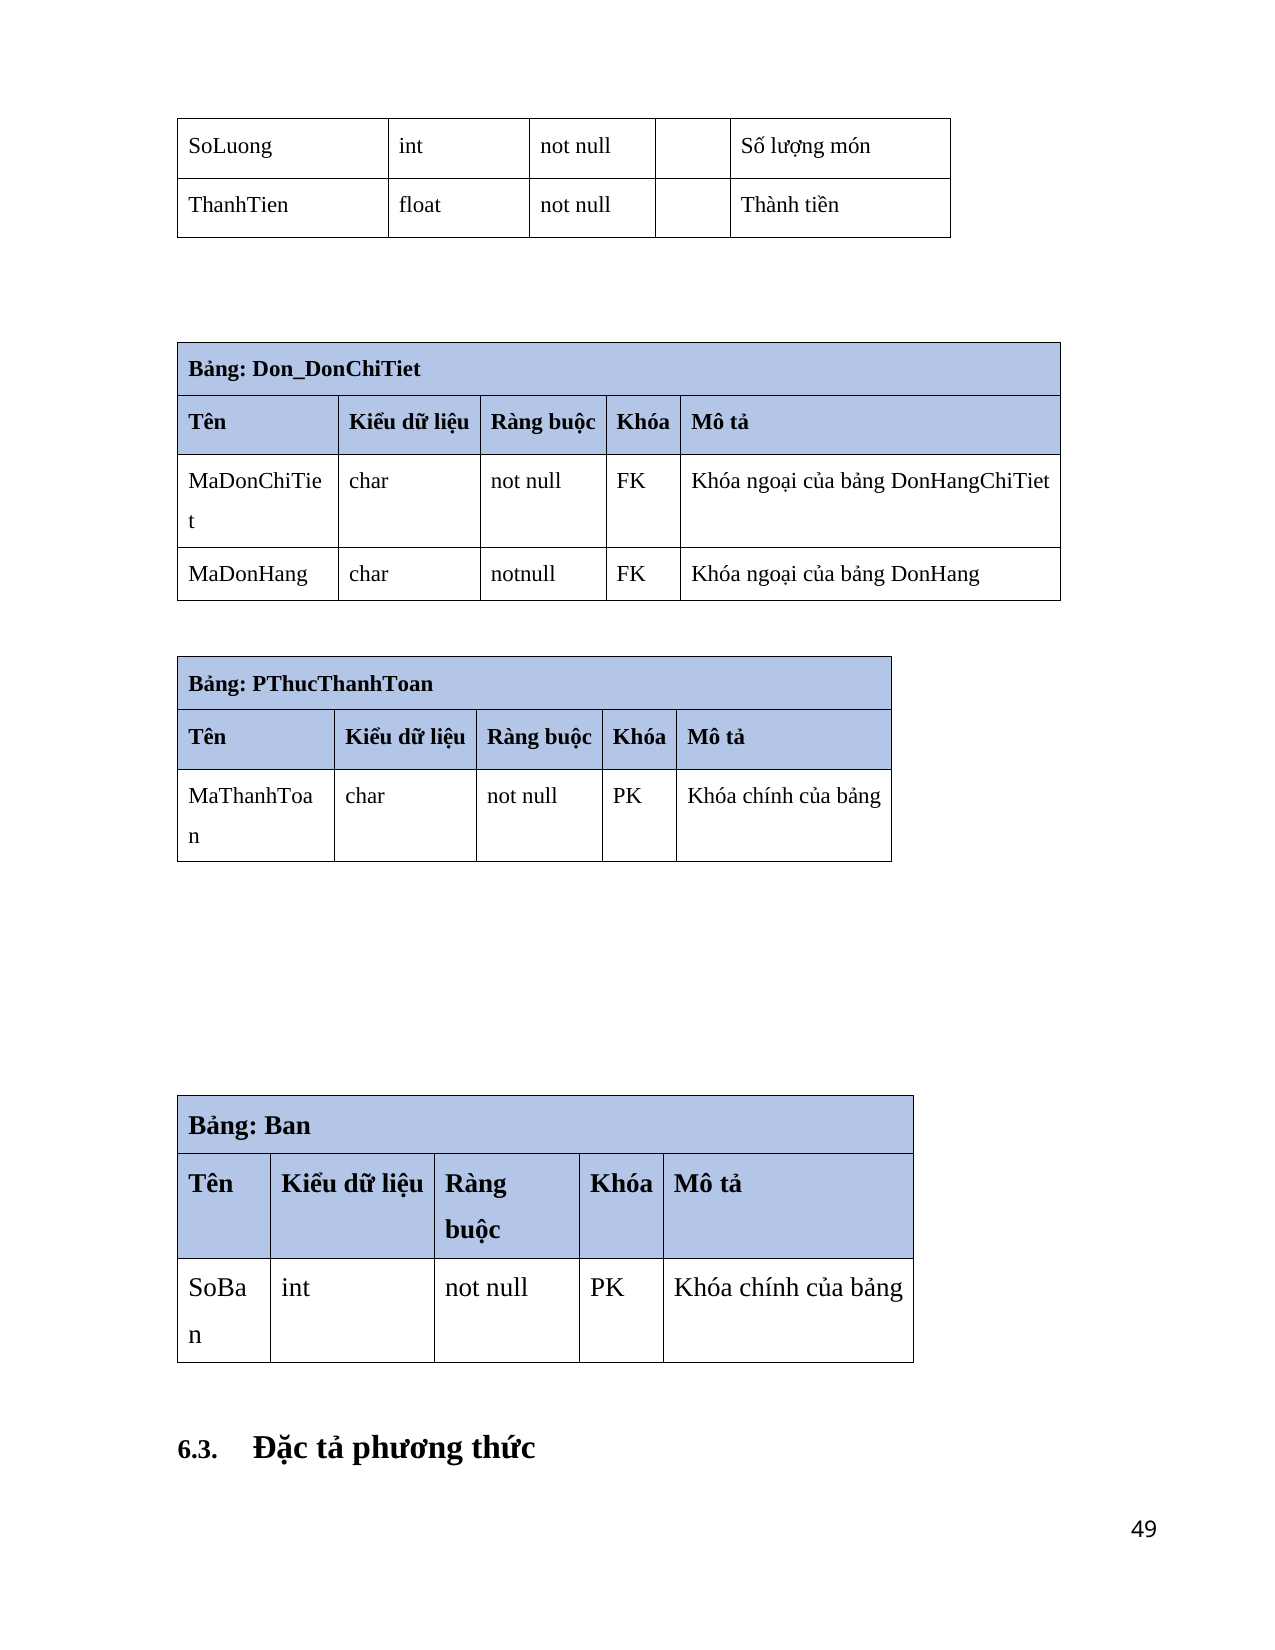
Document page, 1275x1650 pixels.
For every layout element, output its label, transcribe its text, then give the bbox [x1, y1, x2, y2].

table_cell Kiểu dữ liệu [271, 1154, 434, 1258]
table_cell Mô tả [664, 1154, 913, 1258]
table_cell Tên [178, 1154, 270, 1258]
table_cell ThanhTien [178, 179, 388, 237]
table_cell not null [477, 770, 602, 861]
table_cell Khóa [580, 1154, 663, 1258]
table_header Bảng: Ban [178, 1096, 913, 1153]
table_cell Ràng buộc [481, 396, 606, 454]
table_cell Khóa chính của bảng [664, 1259, 913, 1362]
table_cell not null [481, 455, 606, 547]
table_cell FK [607, 455, 680, 547]
table_header Bảng: PThucThanhToan [178, 657, 891, 709]
table_cell Khóa ngoại của bảng DonHangChiTiet [681, 455, 1060, 547]
table_cell notnull [481, 548, 606, 599]
table_cell SoLuong [178, 119, 388, 177]
table_cell Khóa ngoại của bảng DonHang [681, 548, 1060, 599]
table_cell MaDonHang [178, 548, 338, 599]
table_cell Tên [178, 710, 334, 769]
table_cell Mô tả [681, 396, 1060, 454]
table_cell MaDonChiTiet [178, 455, 338, 547]
table_cell MaThanhToan [178, 770, 334, 861]
table_cell Số lượng món [731, 119, 950, 177]
table_cell FK [607, 548, 680, 599]
table_cell char [339, 455, 480, 547]
list Đặc tả phương thức [177, 1428, 1157, 1466]
table_cell SoBan [178, 1259, 270, 1362]
table_cell PK [603, 770, 676, 861]
table_cell Khóa [607, 396, 680, 454]
table_cell PK [580, 1259, 663, 1362]
table_cell Thành tiền [731, 179, 950, 237]
table_cell Tên [178, 396, 338, 454]
table_cell char [335, 770, 476, 861]
table_cell Ràng buộc [477, 710, 602, 769]
table_cell not null [530, 179, 655, 237]
table_cell float [389, 179, 529, 237]
table_cell [656, 119, 730, 177]
table_cell not null [435, 1259, 579, 1362]
table_cell Khóa chính của bảng [677, 770, 891, 861]
table_cell Ràng buộc [435, 1154, 579, 1258]
table_header Bảng: Don_DonChiTiet [178, 343, 1060, 395]
table_cell not null [530, 119, 655, 177]
table_cell char [339, 548, 480, 599]
table_cell Mô tả [677, 710, 891, 769]
table_cell Khóa [603, 710, 676, 769]
table_cell [656, 179, 730, 237]
table_cell int [271, 1259, 434, 1362]
table_cell int [389, 119, 529, 177]
table_cell Kiểu dữ liệu [335, 710, 476, 769]
table_cell Kiểu dữ liệu [339, 396, 480, 454]
